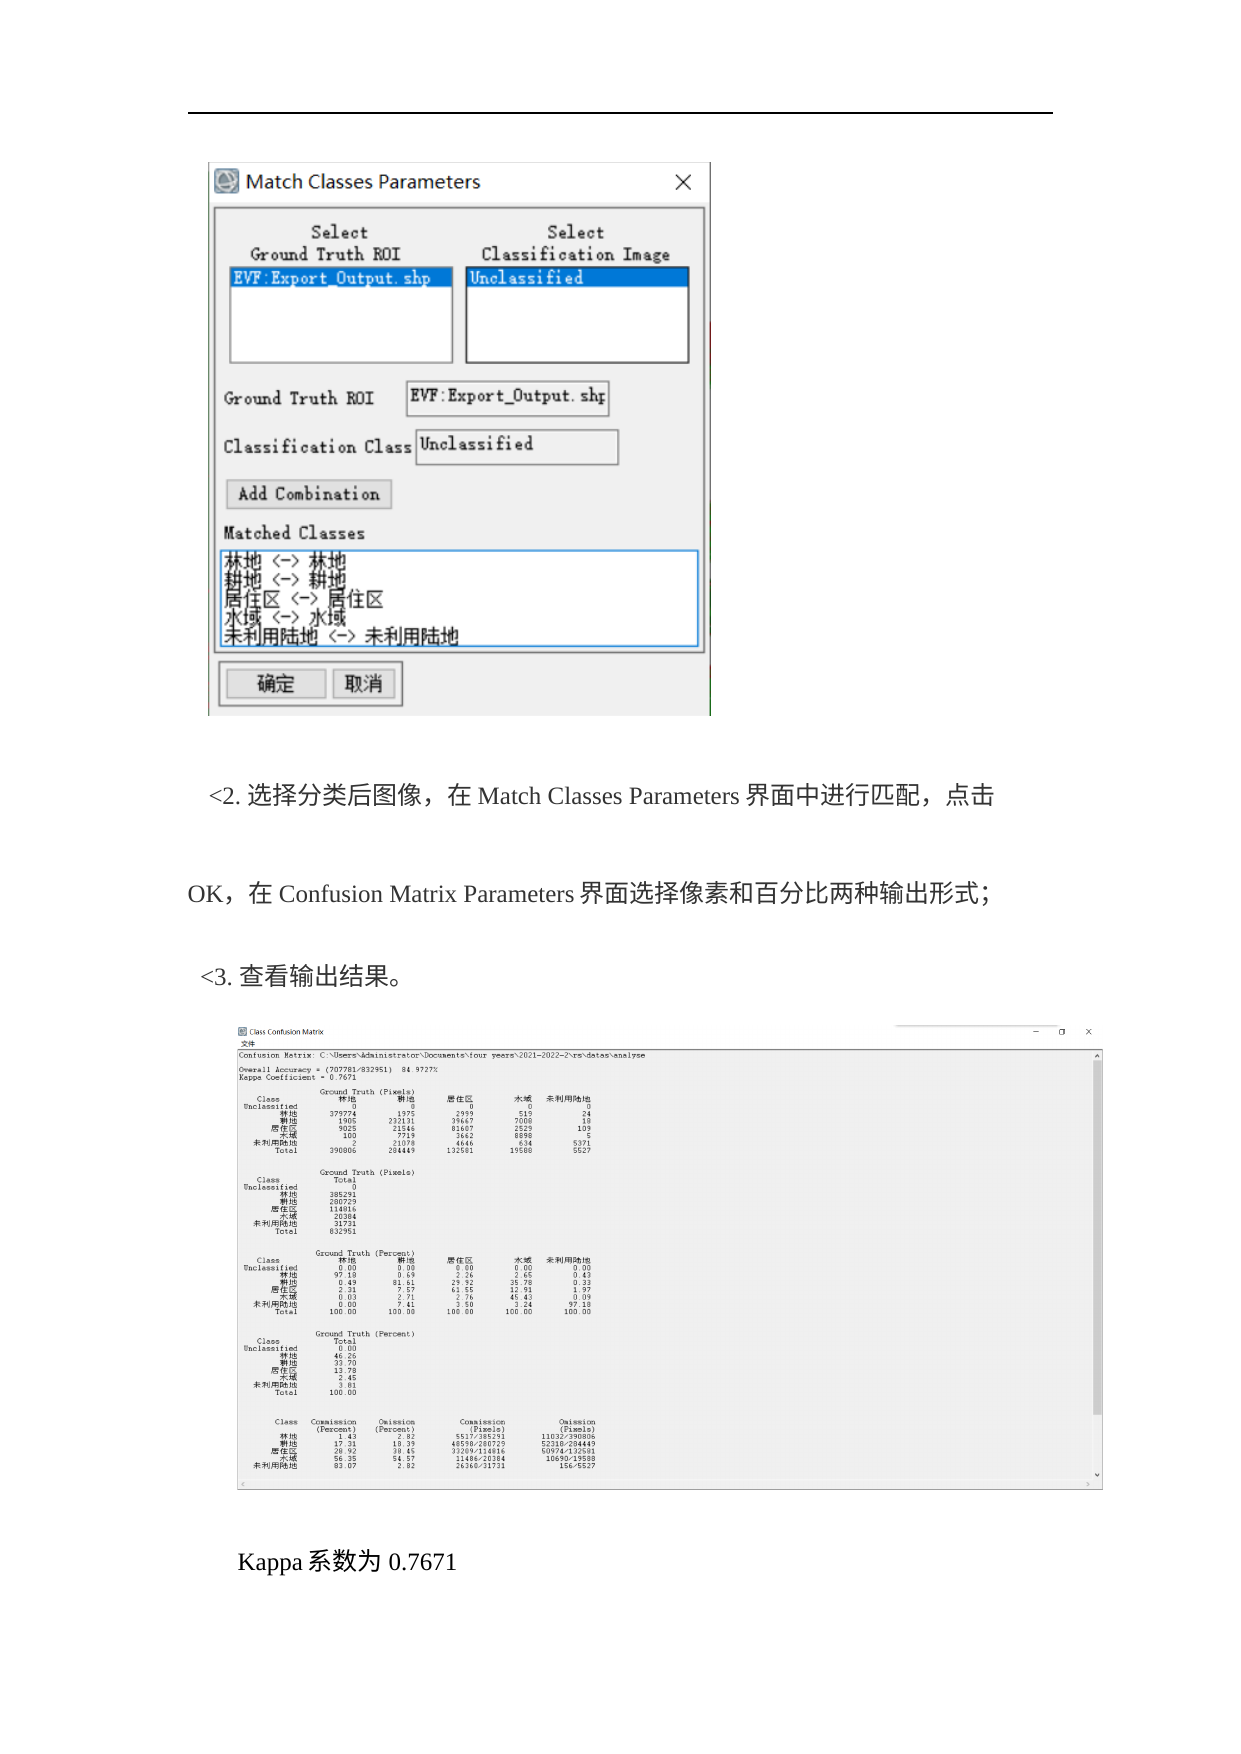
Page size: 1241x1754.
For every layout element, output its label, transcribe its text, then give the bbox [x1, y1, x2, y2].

text Kappa系数为 0.7671 [187, 1527, 1053, 1592]
picture [237, 1025, 1103, 1490]
text <3. 查看输出结果。 [187, 942, 1053, 1007]
text <2. 选择分类后图像，在Match Classes Parameters界面中进行匹配，点击OK，在Confusion Matrix Parameters界面选择像素和百分比两种输出形式； [187, 761, 1053, 924]
picture [208, 162, 711, 716]
